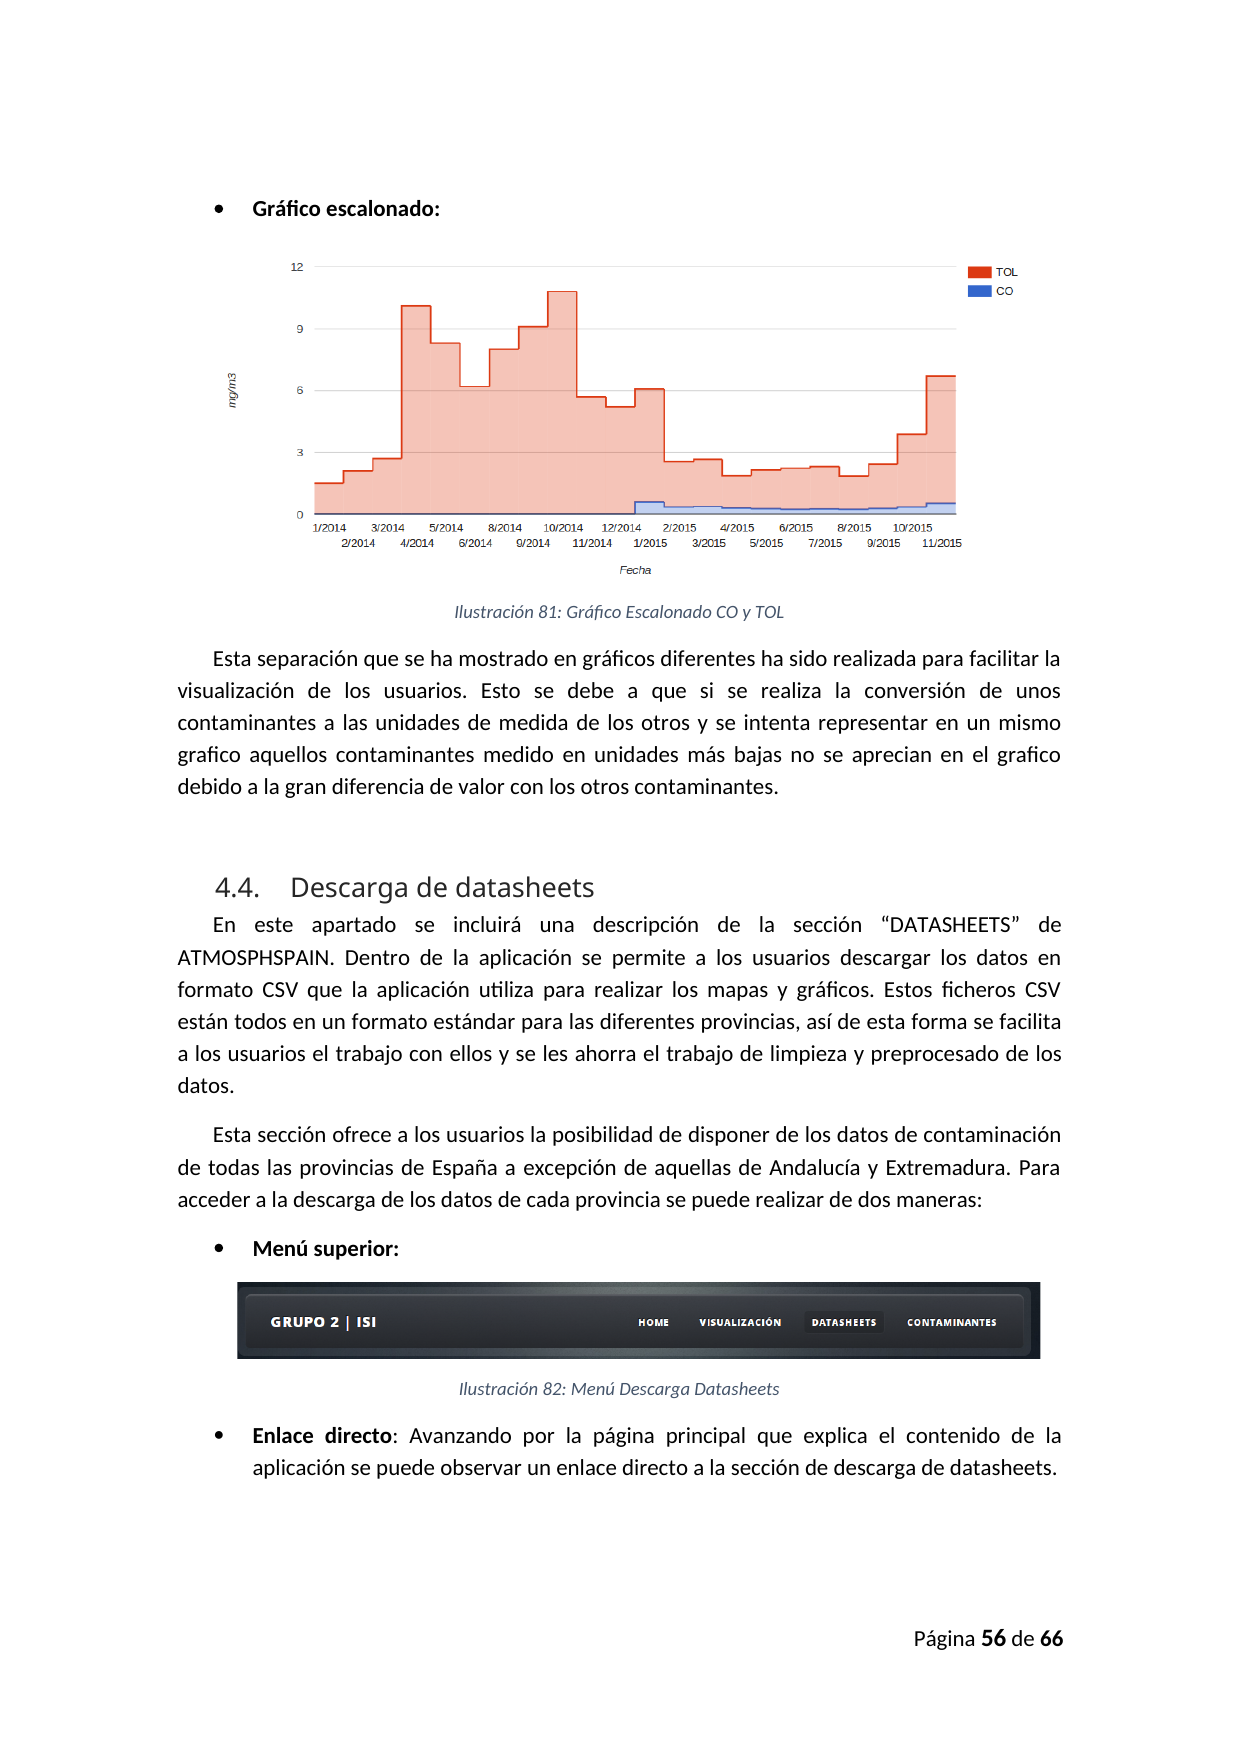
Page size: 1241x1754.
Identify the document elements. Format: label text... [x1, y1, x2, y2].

list Menú superior: [215, 1234, 1063, 1262]
list Enlace directo: Avanzando por la página principal que explica el contenido de la aplicación se puede observar un enlace directo a la sección de descarga de datasheets. [215, 1421, 1063, 1481]
picture [237, 1282, 1041, 1359]
subtitle Descarga de datasheets [215, 868, 1063, 905]
text En este apartado se incluirá una descripción de la sección “DATASHEETS” de ATMOSPHSPAIN. Dentro de la aplicación se permite a los usuarios descargar los datos en formato CSV que la aplicación utiliza para realizar los mapas y gráficos. Estos ficheros CSV están todos en un formato estándar para las diferentes provincias, así de esta forma se facilita a los usuarios el trabajo con ellos y se les ahorra el trabajo de limpieza y preprocesado de los datos. [177, 911, 1063, 1099]
text Esta sección ofrece a los usuarios la posibilidad de disponer de los datos de contaminación de todas las provincias de España a excepción de aquellas de Andalucía y Extremadura. Para acceder a la descarga de los datos de cada provincia se puede realizar de dos maneras: [177, 1120, 1063, 1213]
text Esta separación que se ha mostrado en gráficos diferentes ha sido realizada para facilitar la visualización de los usuarios. Esto se debe a que si se realiza la conversión de unos contaminantes a las unidades de medida de los otros y se intenta representar en un mismo grafico aquellos contaminantes medido en unidades más bajas no se aprecian en el grafico debido a la gran diferencia de valor con los otros contaminantes. [177, 644, 1063, 801]
list Gráfico escalonado: [215, 194, 1063, 222]
picture [211, 241, 1030, 582]
